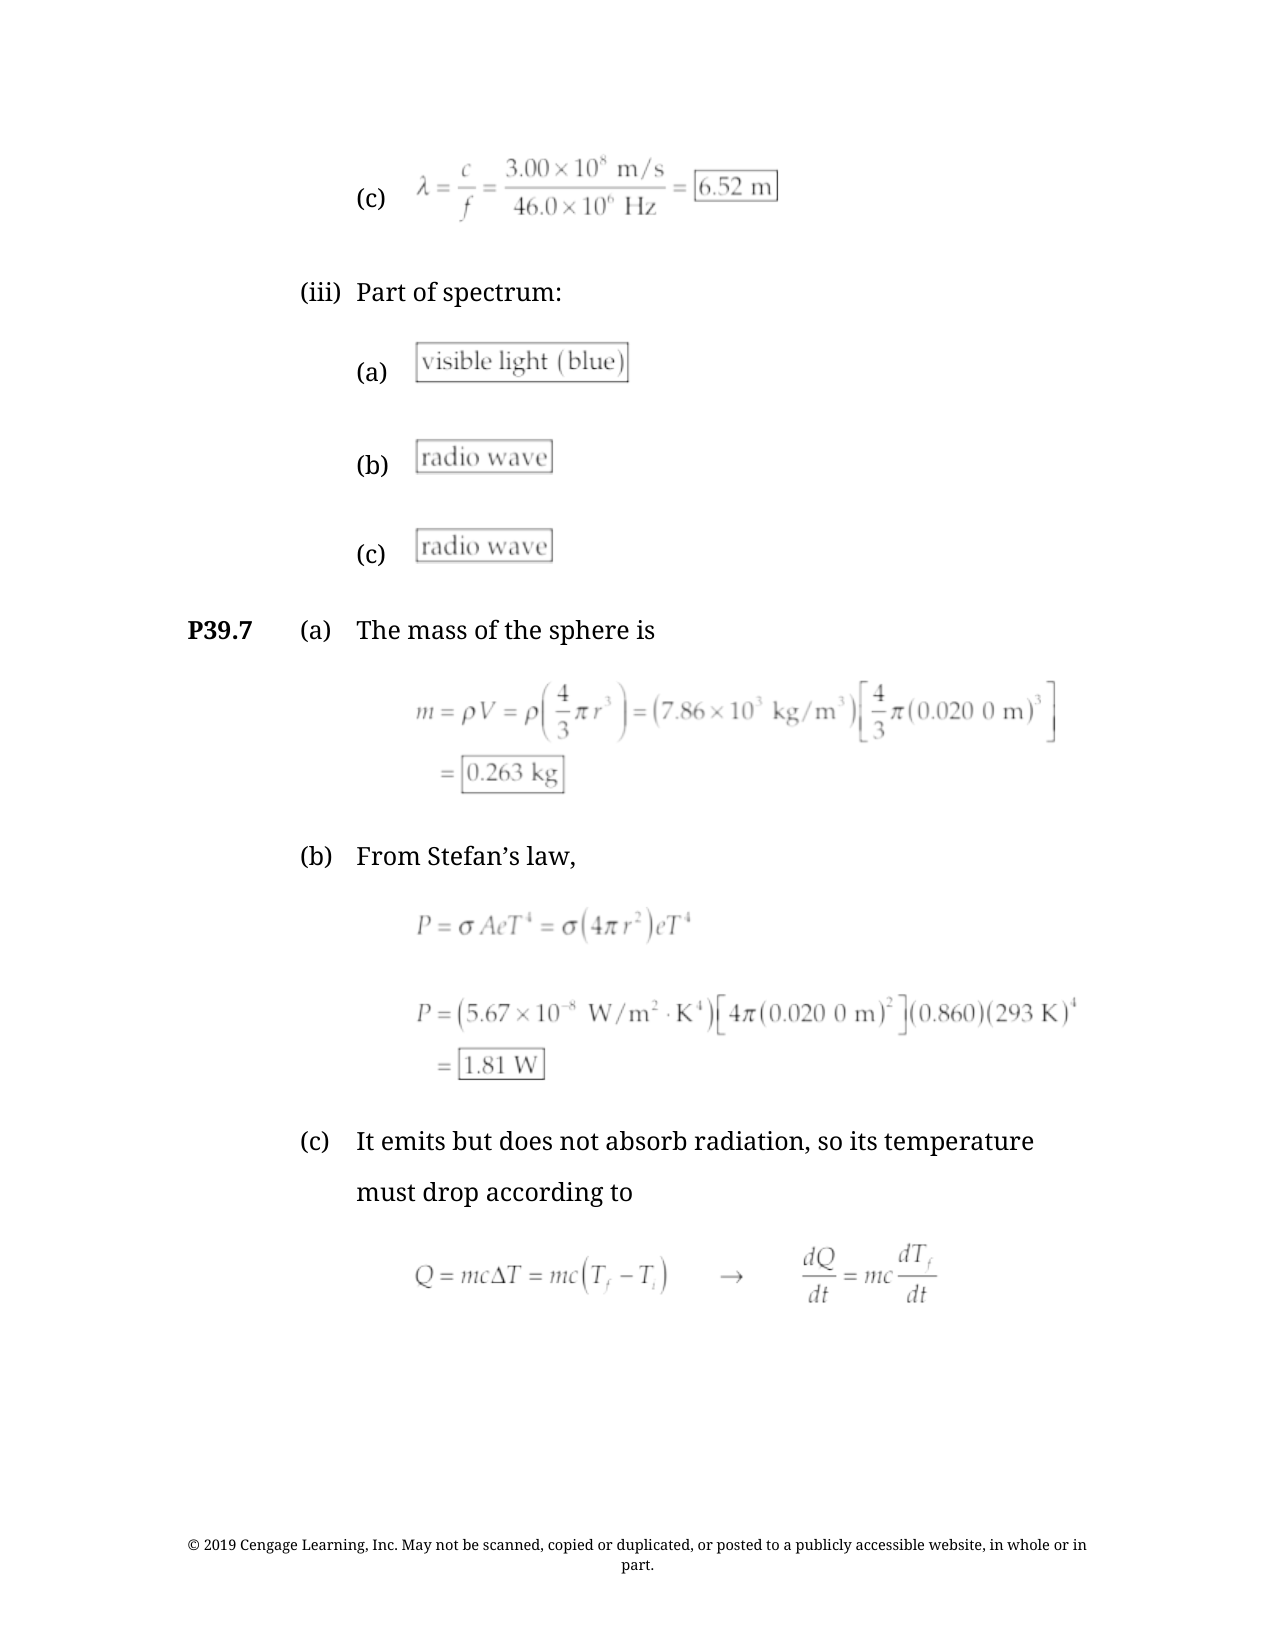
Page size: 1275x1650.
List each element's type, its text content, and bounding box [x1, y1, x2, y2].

text (c) [187, 524, 1087, 583]
text (c) [187, 150, 1087, 245]
text (b) [187, 435, 1087, 494]
text (a) [187, 338, 1087, 406]
text (c) It emits but does not absorb radiation, so its temperature must drop according to [187, 1124, 1087, 1209]
text P39.7 (a) The mass of the sphere is [187, 613, 1087, 647]
text (b) From Stefan’s law, [187, 839, 1087, 873]
text (iii) Part of spectrum: [187, 274, 1087, 308]
